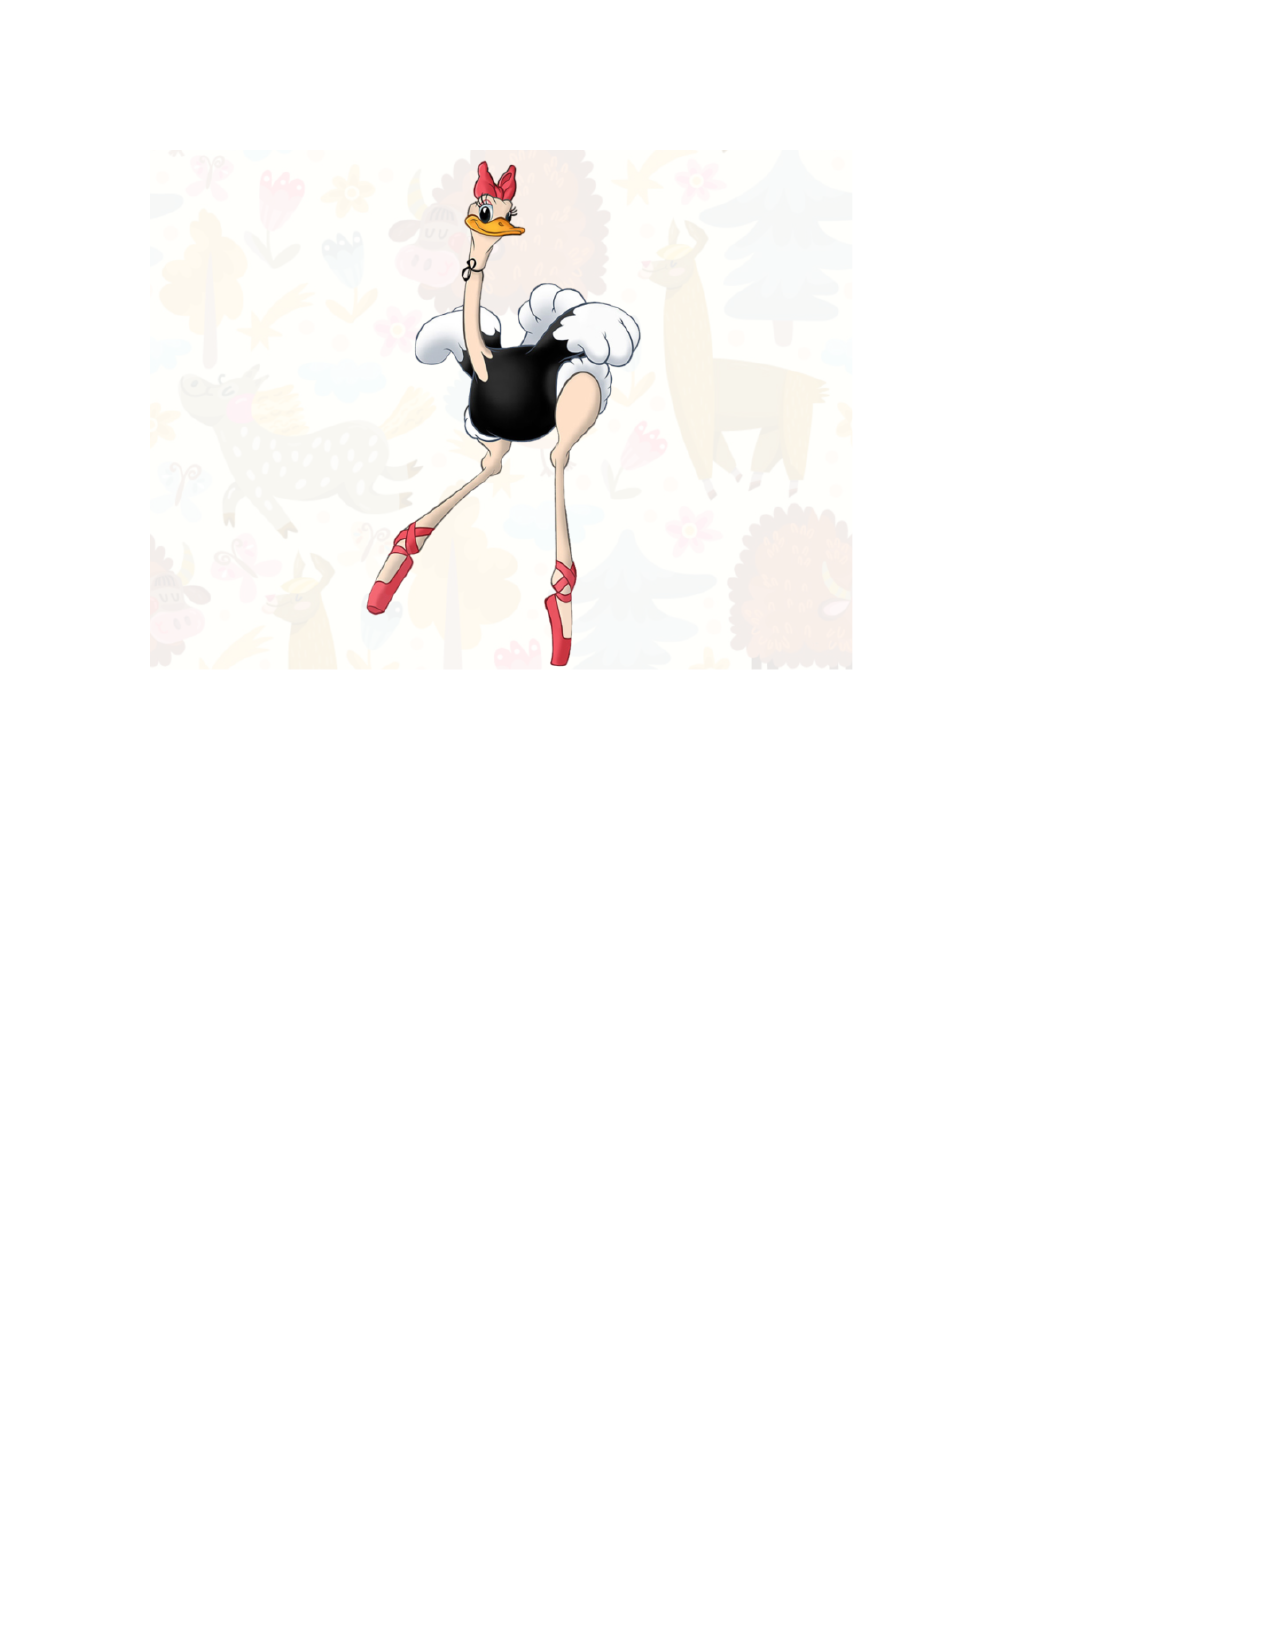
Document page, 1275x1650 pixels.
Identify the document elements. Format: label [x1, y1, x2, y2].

picture [150, 150, 853, 673]
